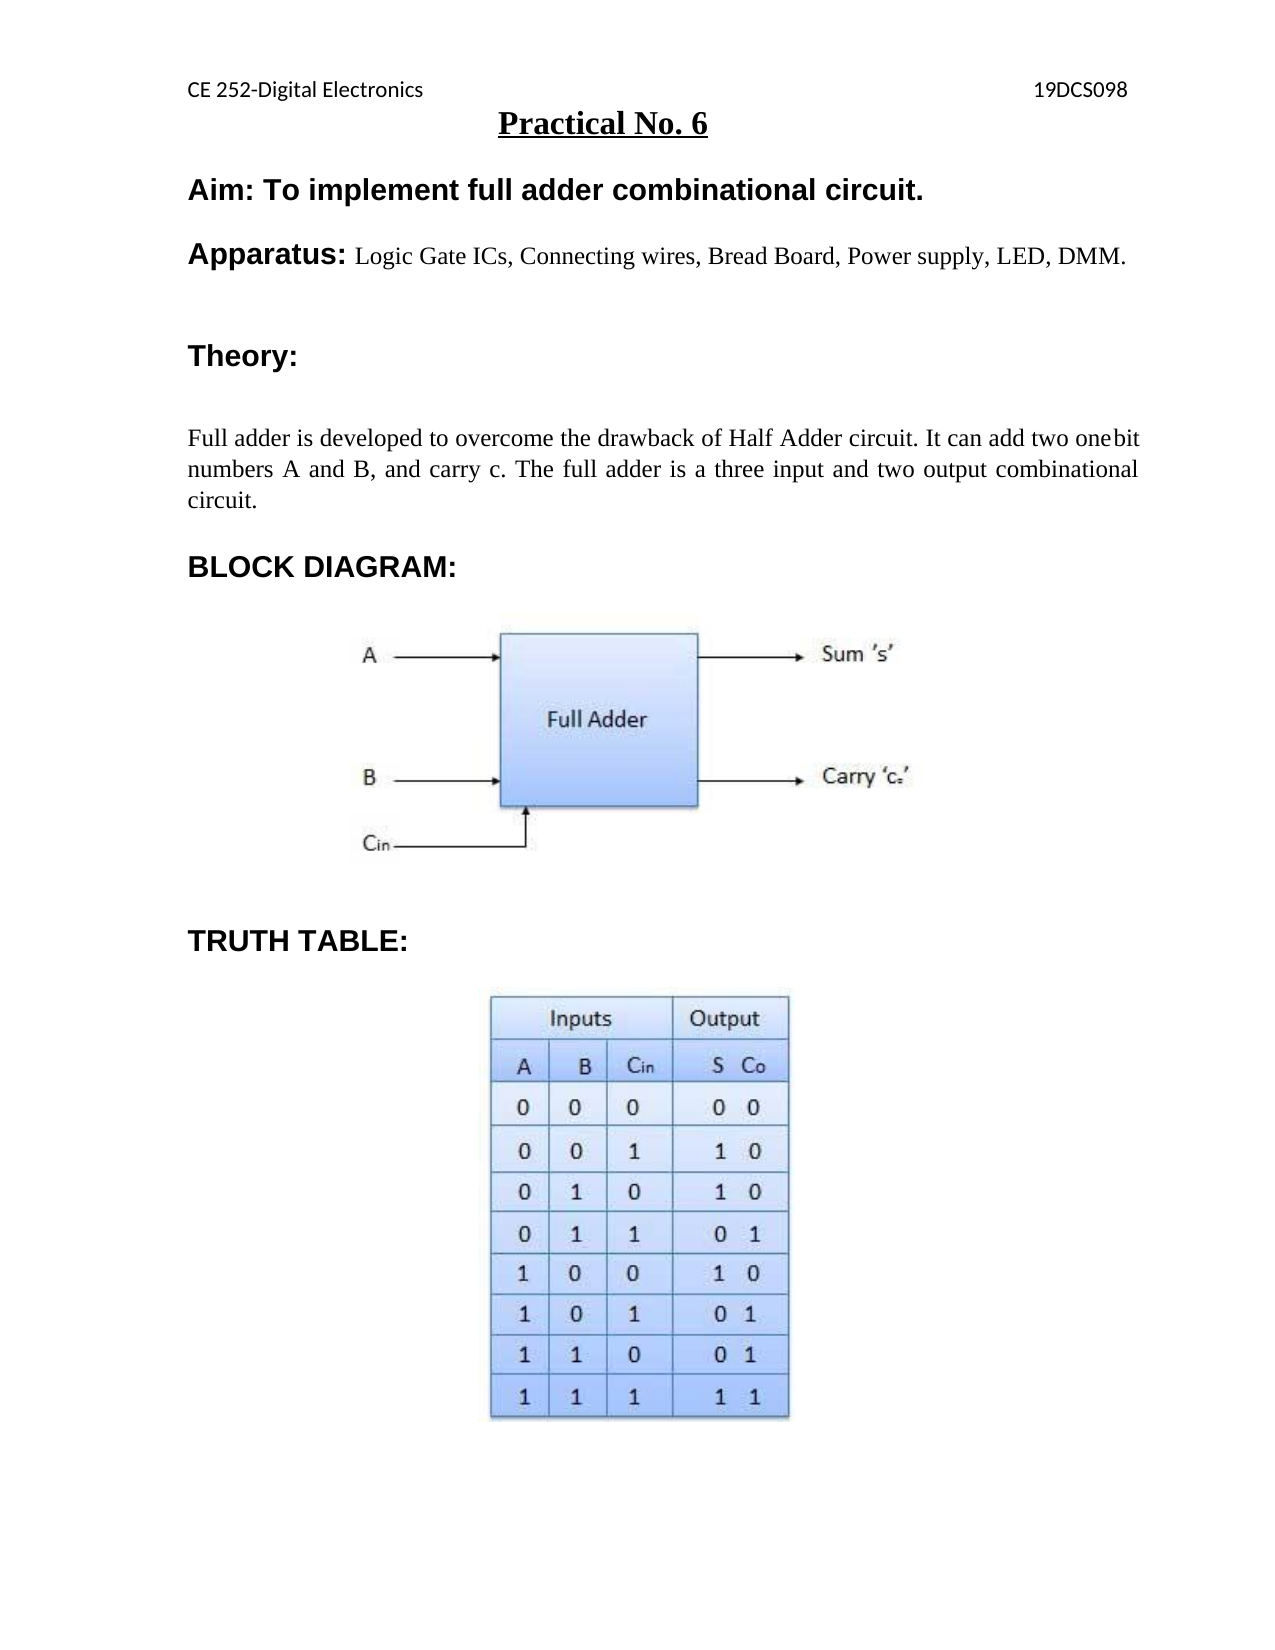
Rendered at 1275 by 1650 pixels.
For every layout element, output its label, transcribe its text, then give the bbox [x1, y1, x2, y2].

text BLOCK DIAGRAM: [187, 549, 1139, 583]
text Aim: To implement full adder combinational circuit. [187, 172, 1139, 207]
text Apparatus: Logic Gate ICs, Connecting wires, Bread Board, Power supply, LED, DMM. [187, 236, 1139, 271]
text Full adder is developed to overcome the drawback of Half Adder circuit. It can add two one­bit numbers A and B, and carry c. The full adder is a three input and two output combinational circuit. [187, 423, 1139, 514]
text Practical No. 6 [498, 103, 1139, 141]
picture [350, 613, 924, 876]
text TRUTH TABLE: [187, 923, 1139, 957]
text Theory: [187, 338, 1139, 373]
picture [478, 987, 796, 1422]
